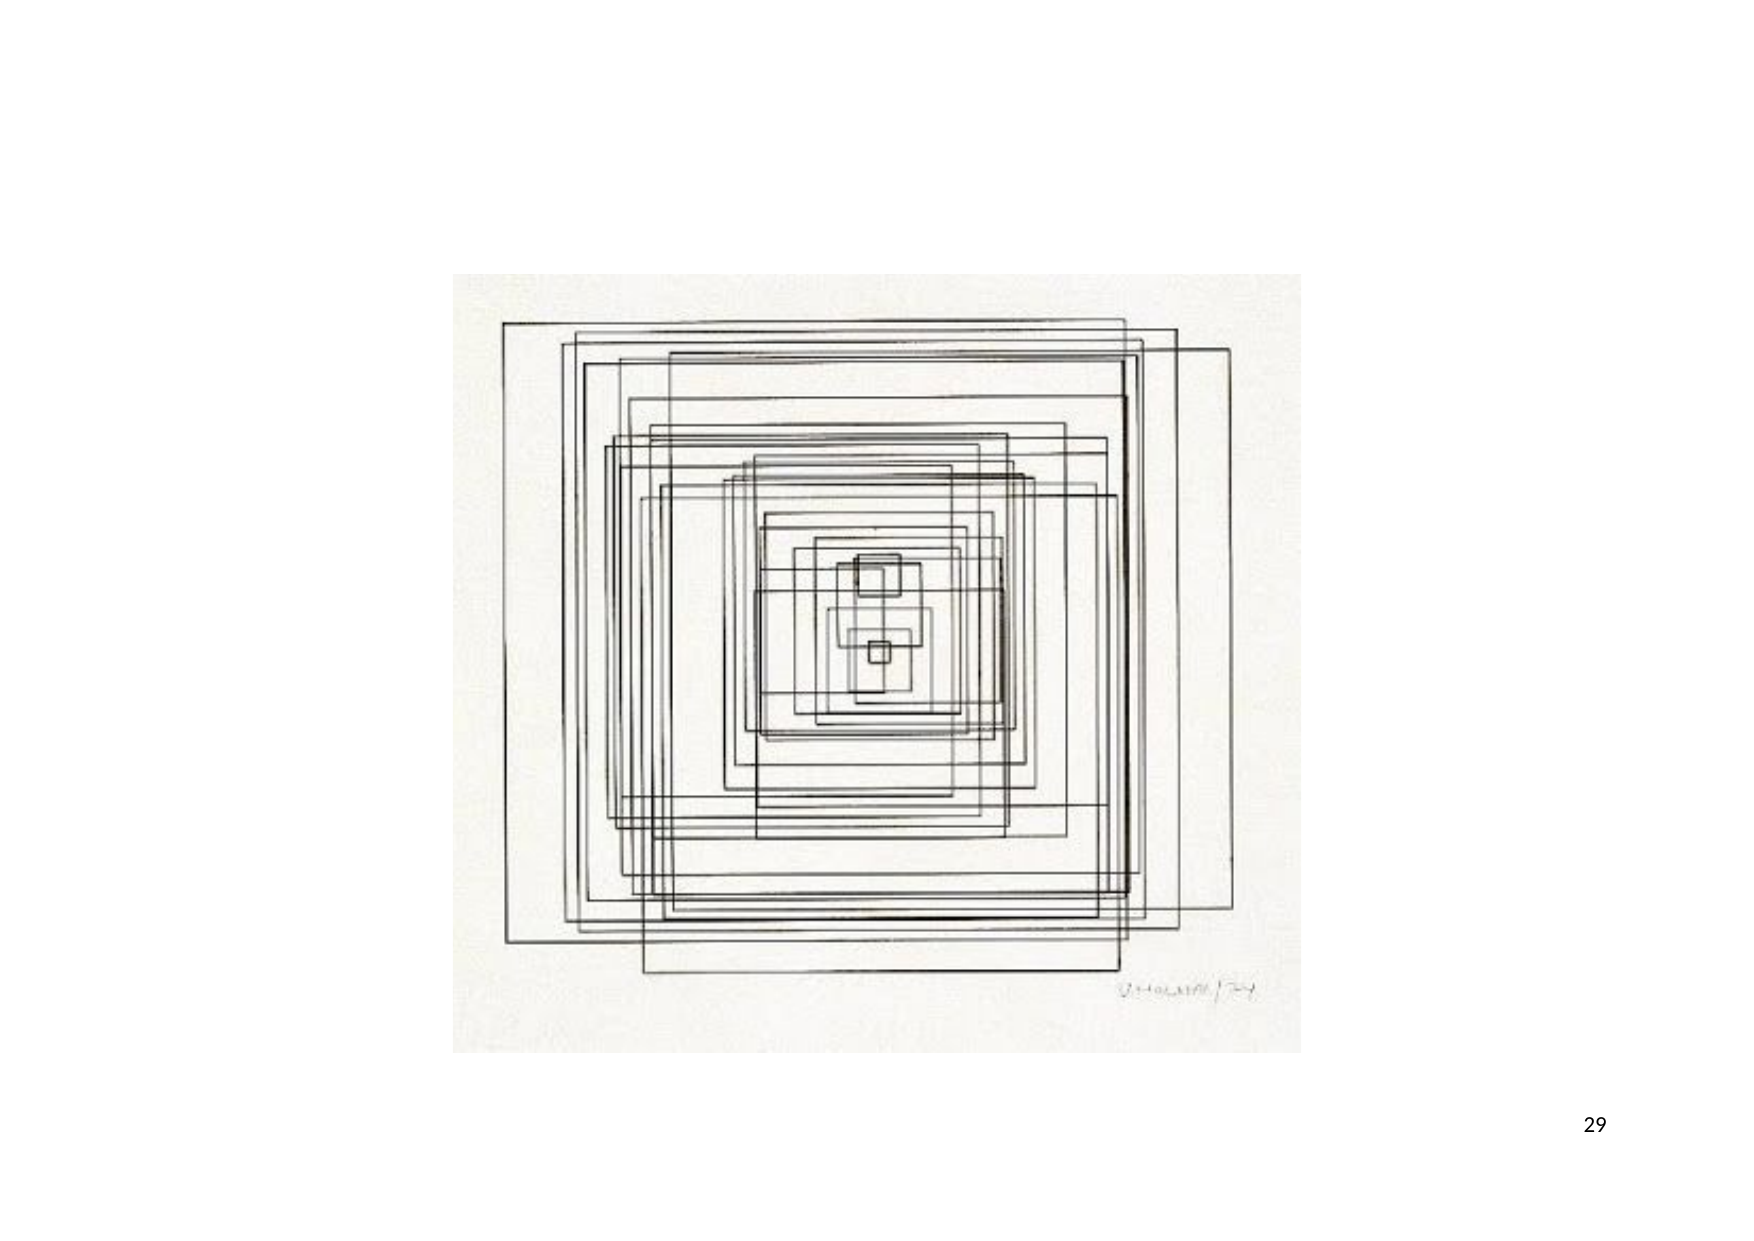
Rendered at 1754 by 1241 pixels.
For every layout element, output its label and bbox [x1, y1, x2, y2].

picture [452, 274, 1302, 1053]
